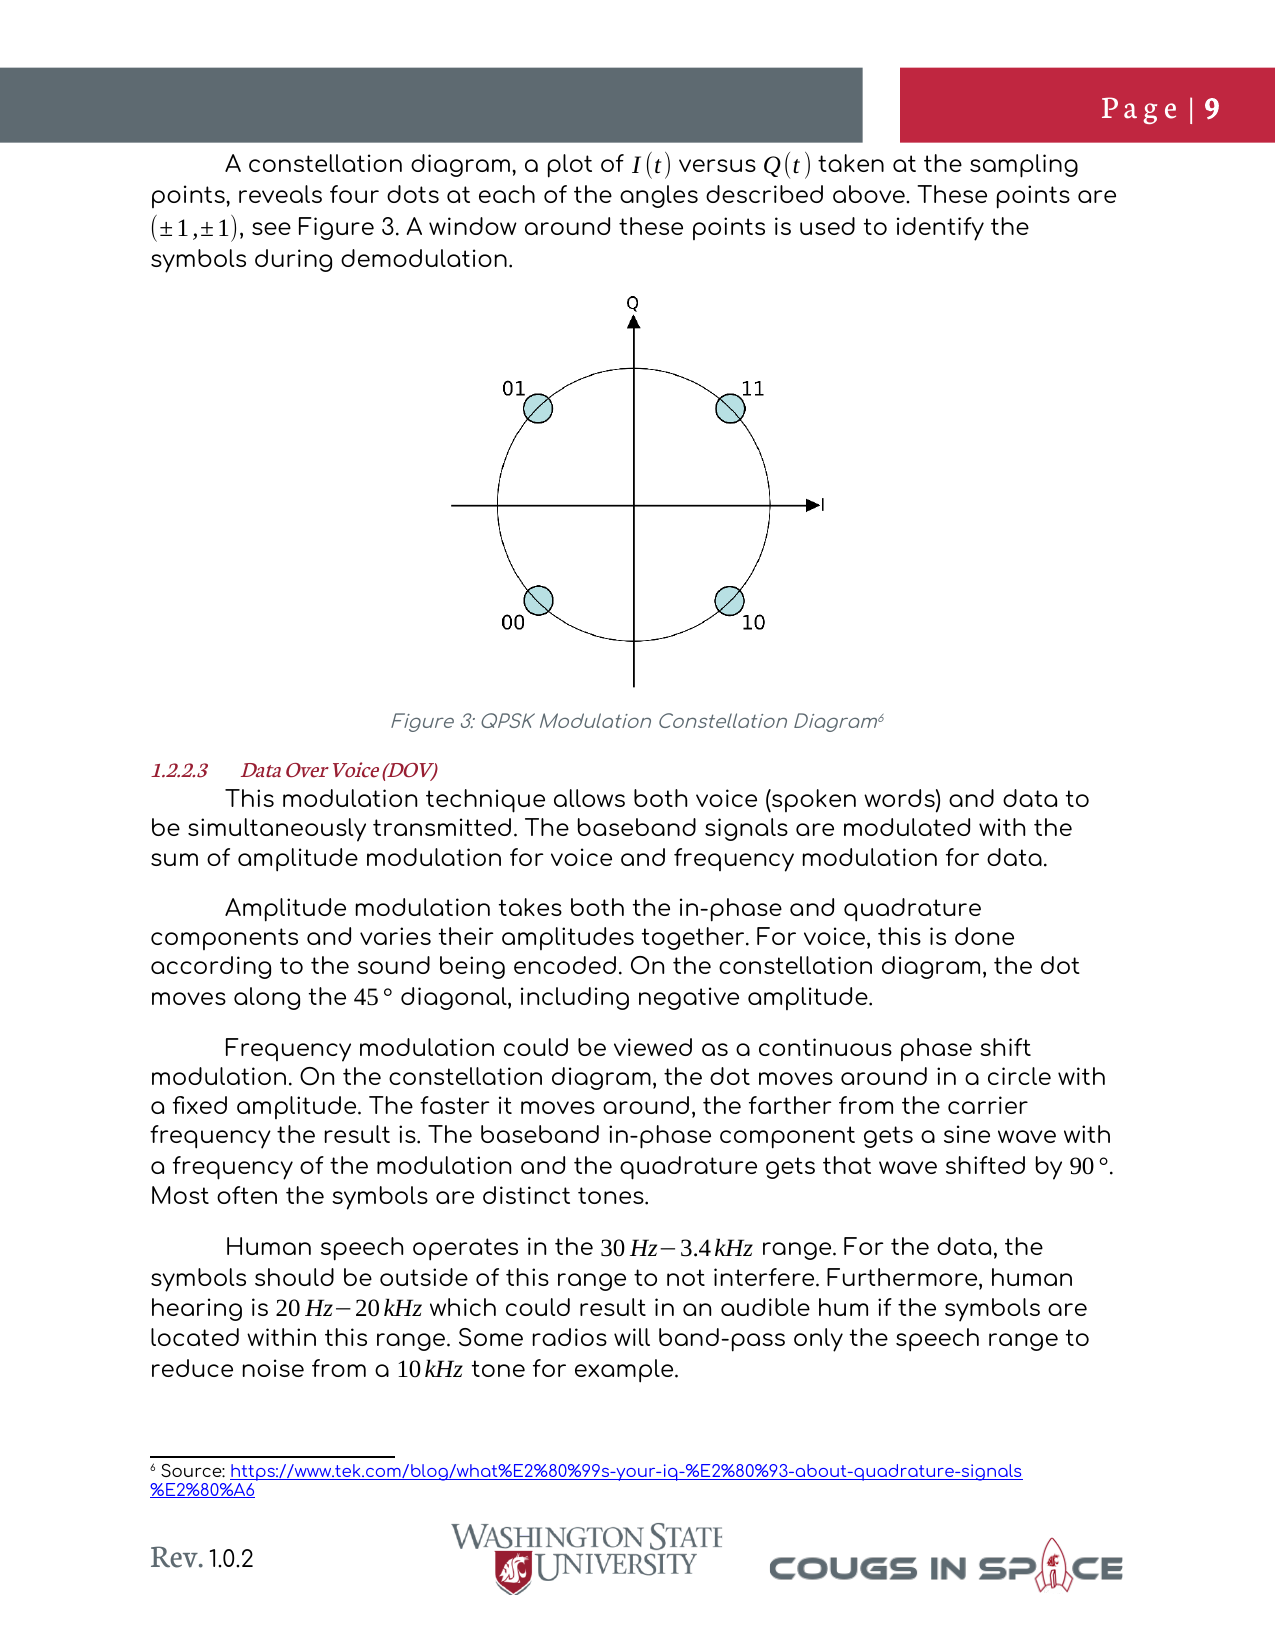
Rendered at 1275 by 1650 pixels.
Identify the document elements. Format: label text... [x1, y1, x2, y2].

text This modulation technique allows both voice (spoken words) and data to be simultaneously transmitted. The baseband signals are modulated with the sum of amplitude modulation for voice and frequency modulation for data. [150, 787, 1125, 871]
text Human speech operates in the range. For the data, the symbols should be outside of this range to not interfere. Furthermore, human hearing is which could result in an audible hum if the symbols are located within this range. Some radios will band-pass only the speech range to reduce noise from a tone for example. [150, 1234, 1125, 1383]
text A constellation diagram, a plot of versus taken at the sampling points, reveals four dots at each of the angles described above. These points are , see Figure 3. A window around these points is used to identify the symbols during demodulation. [150, 150, 1125, 272]
picture [450, 296, 826, 688]
text Amplitude modulation takes both the in-phase and quadrature components and varies their amplitudes together. For voice, this is done according to the sound being encoded. On the constellation diagram, the dot moves along the diagonal, including negative amplitude. [150, 896, 1125, 1011]
picture [450, 1522, 723, 1595]
picture [769, 1537, 1123, 1594]
subtitle Data Over Voice (DOV) [150, 754, 1125, 783]
text Frequency modulation could be viewed as a continuous phase shift modulation. On the constellation diagram, the dot moves around in a circle with a fixed amplitude. The faster it moves around, the farther from the carrier frequency the result is. The baseband in-phase component gets a sine wave with a frequency of the modulation and the quadrature gets that wave shifted by . Most often the symbols are distinct tones. [150, 1036, 1125, 1210]
